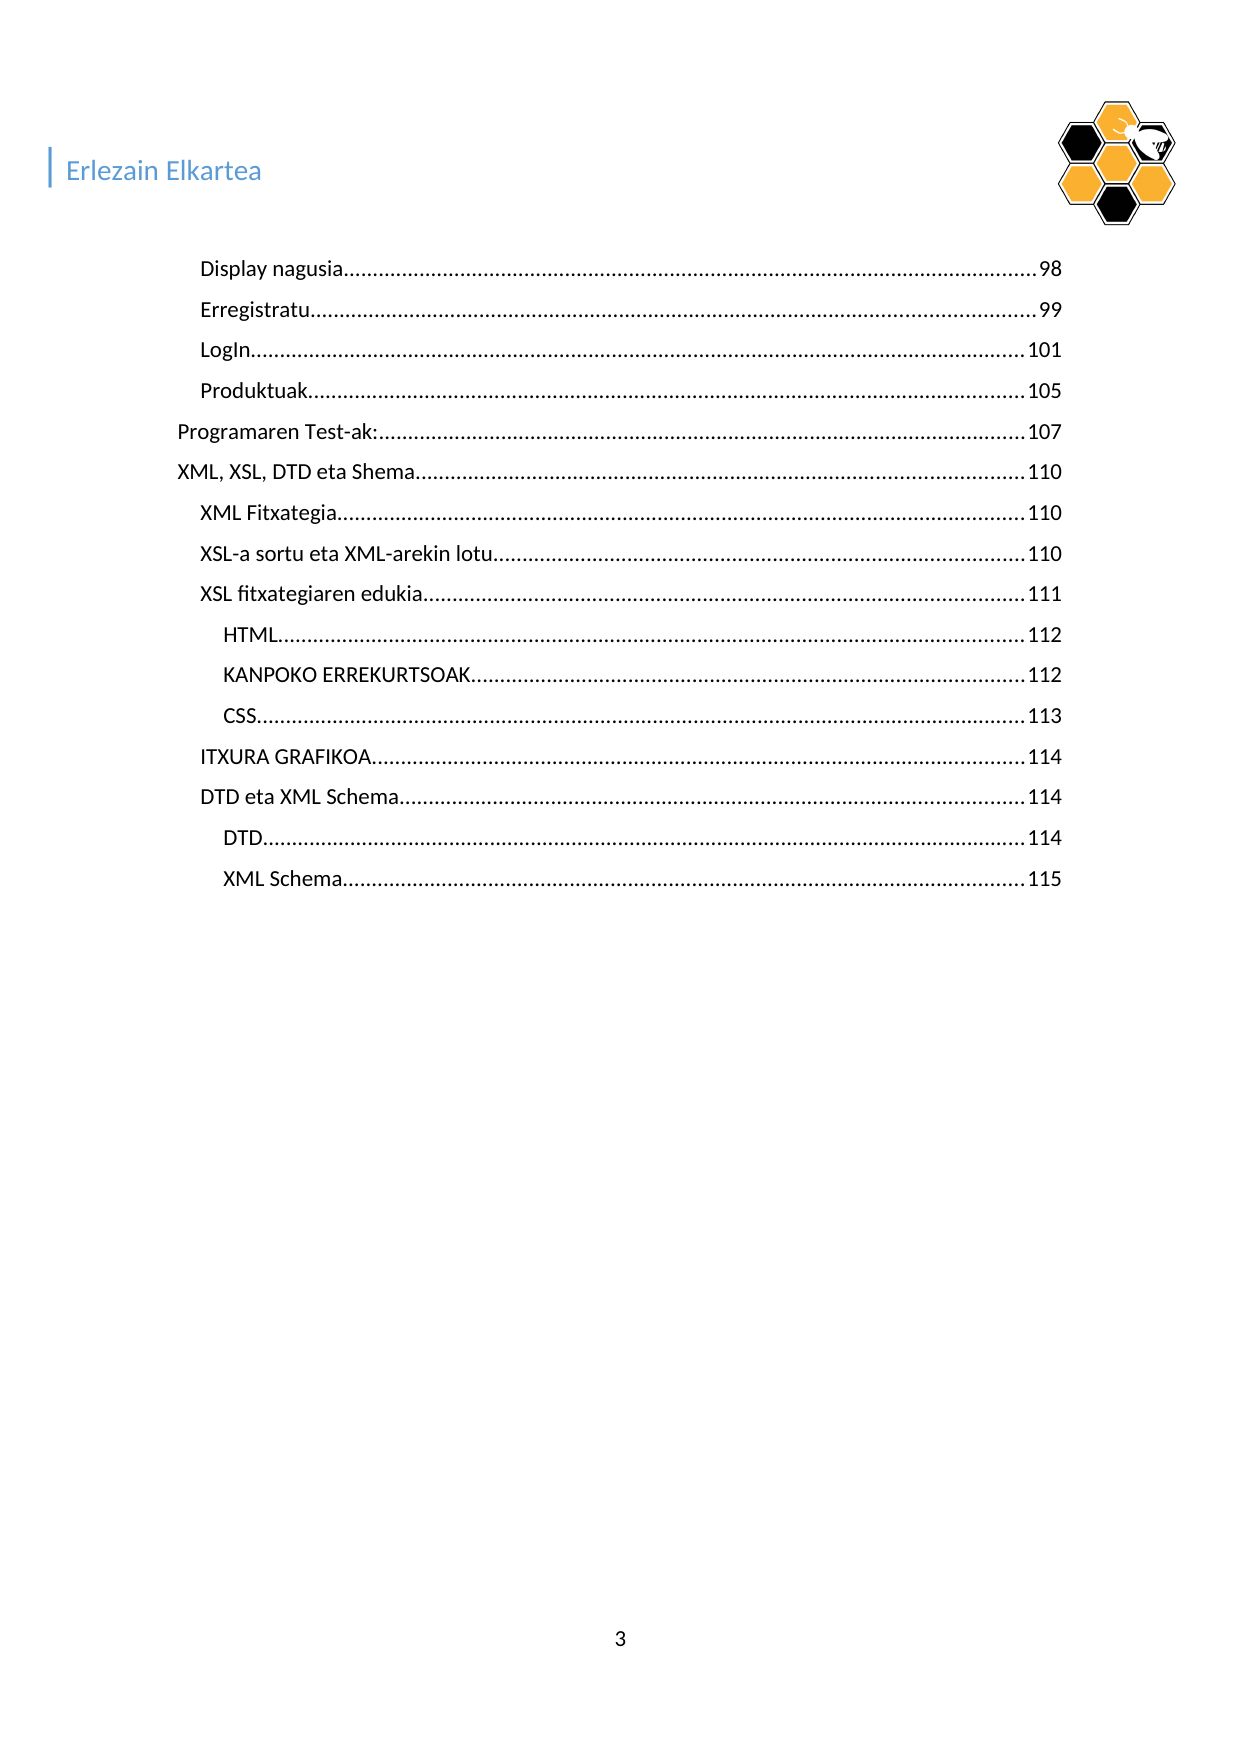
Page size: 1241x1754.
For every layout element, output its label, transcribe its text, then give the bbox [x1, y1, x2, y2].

text Produktuak 105 [200, 376, 1063, 404]
text CSS 113 [223, 701, 1063, 729]
picture [1045, 101, 1200, 227]
text XML Schema 115 [223, 864, 1063, 892]
text Display nagusia. 98 [200, 254, 1063, 282]
text KANPOKO ERREKURTSOAK 112 [223, 661, 1063, 689]
text DTD eta XML Schema 114 [200, 782, 1063, 811]
text XML Fitxategia 110 [200, 498, 1063, 526]
text XSL-a sortu eta XML-arekin lotu 110 [200, 539, 1063, 567]
text XML, XSL, DTD eta Shema 110 [177, 457, 1063, 486]
text ITXURA GRAFIKOA 114 [200, 742, 1063, 770]
text Programaren Test-ak: 107 [177, 417, 1063, 445]
text Erregistratu 99 [200, 295, 1063, 323]
text DTD 114 [223, 823, 1063, 851]
text LogIn 101 [200, 336, 1063, 364]
text HTML 112 [223, 620, 1063, 648]
text XSL fitxategiaren edukia 111 [200, 579, 1063, 607]
